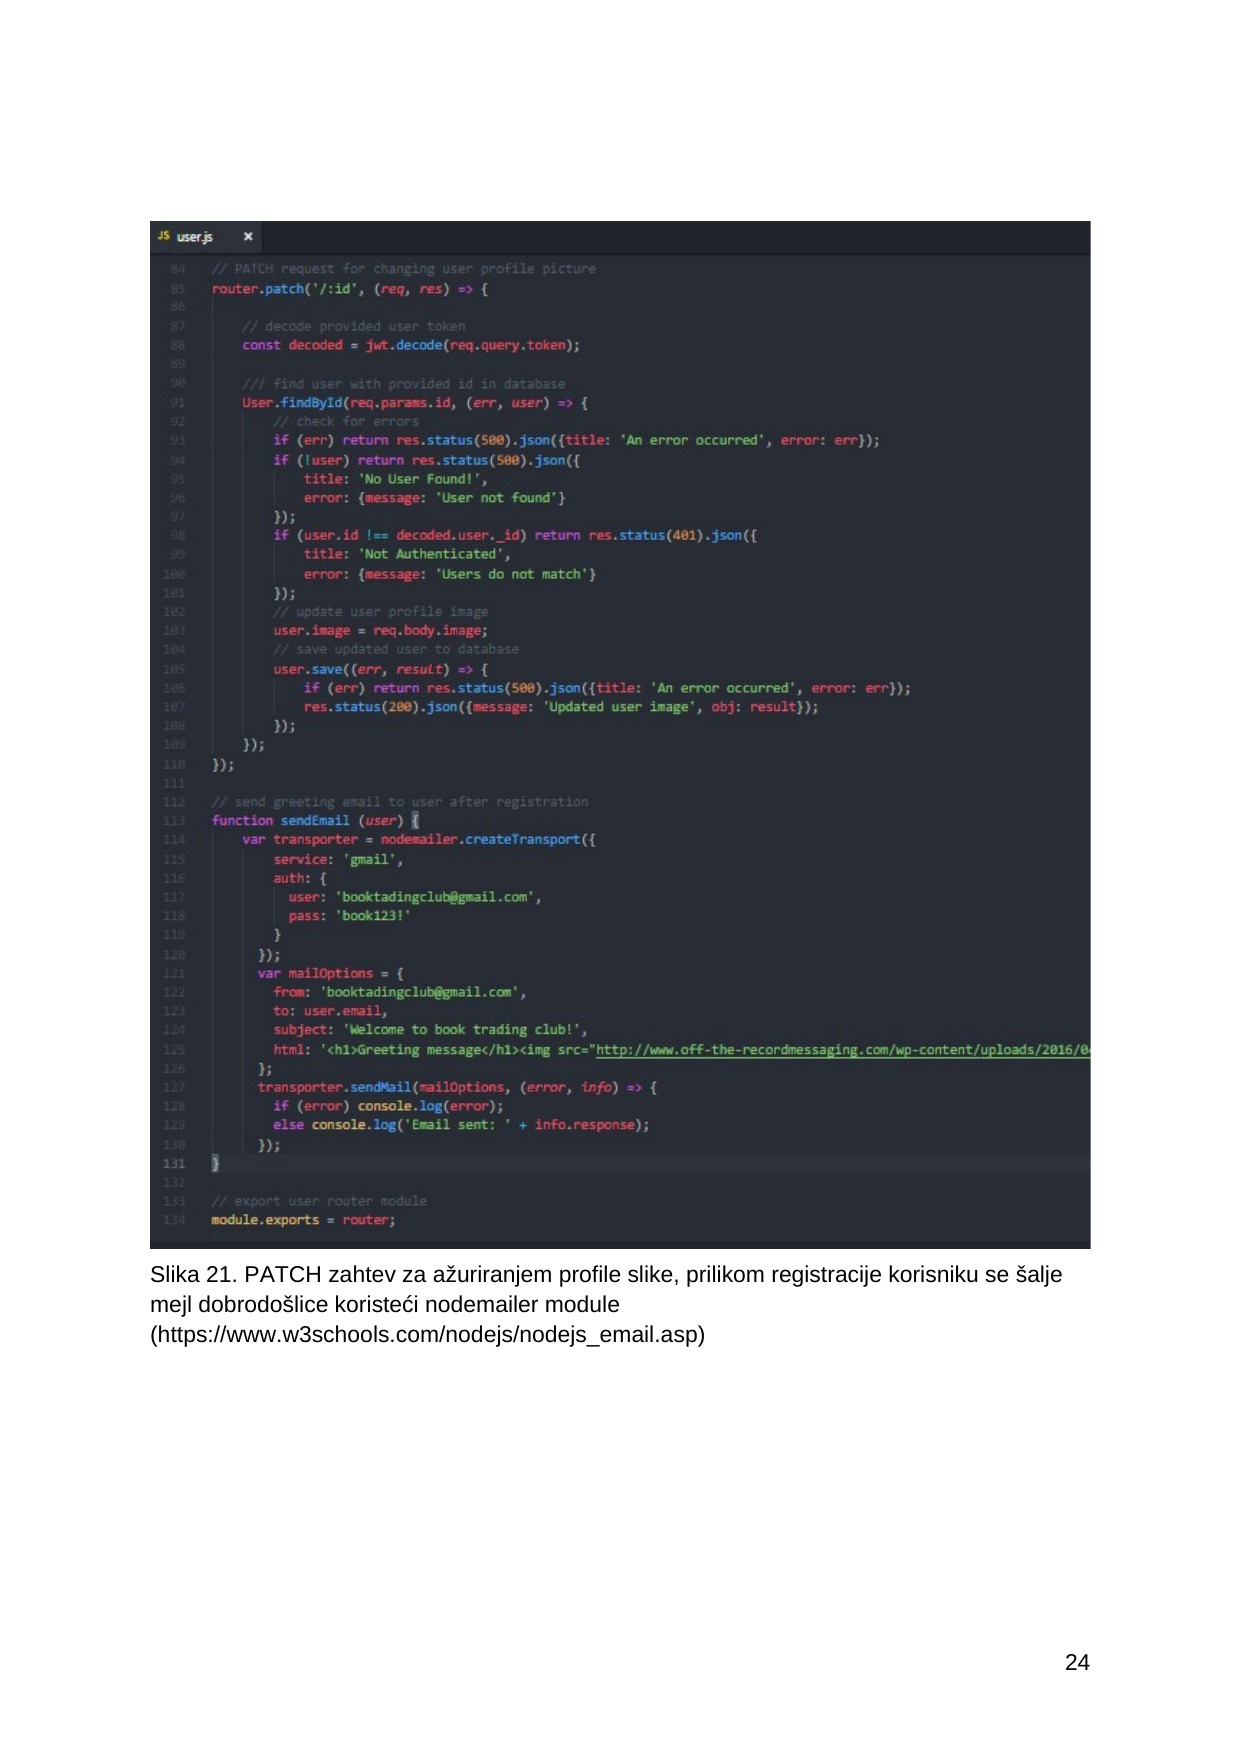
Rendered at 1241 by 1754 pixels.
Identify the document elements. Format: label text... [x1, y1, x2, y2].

text Slika 21. PATCH zahtev za ažuriranjem profile slike, prilikom registracije korisniku se šalje mejl dobrodošlice koristeći nodemailer module (https://www.w3schools.com/nodejs/nodejs_email.asp) [150, 1261, 1090, 1347]
picture [150, 221, 1091, 1249]
